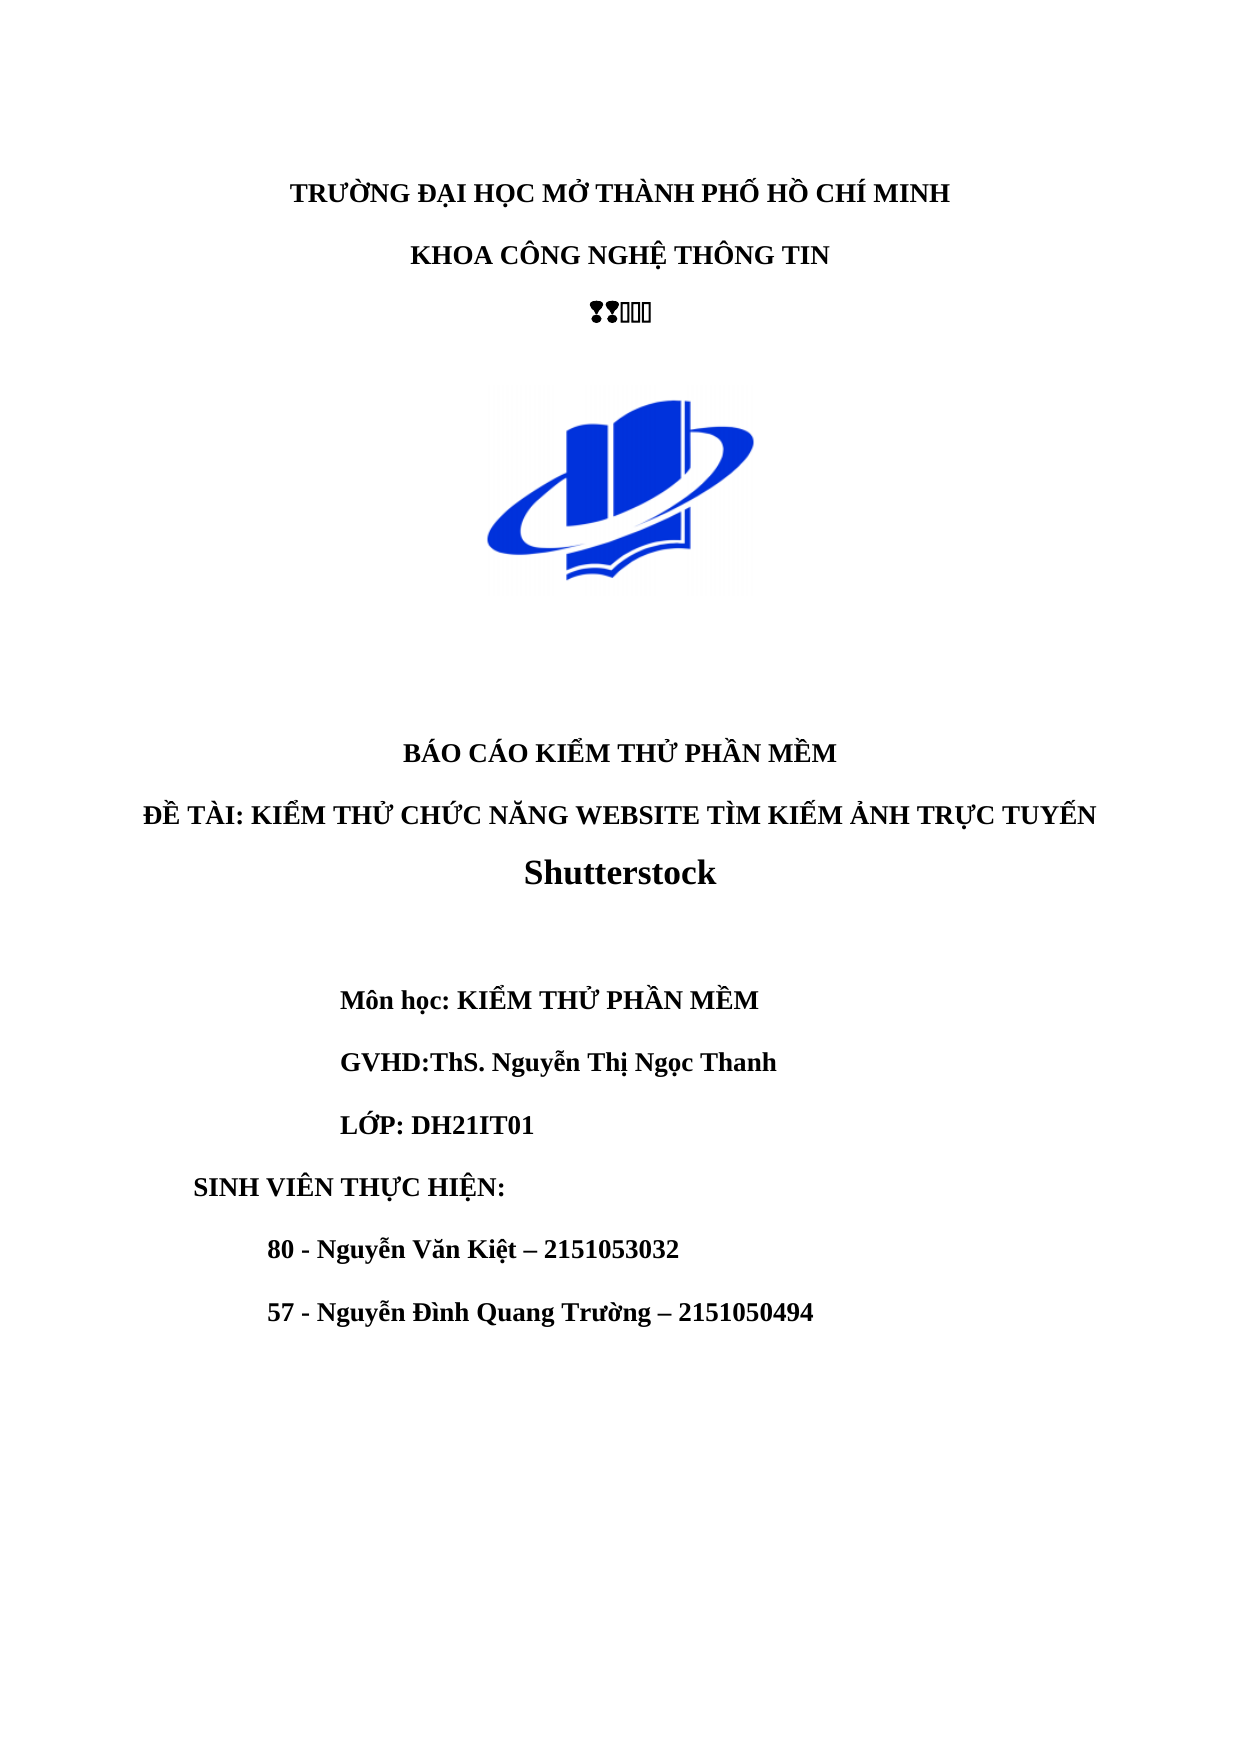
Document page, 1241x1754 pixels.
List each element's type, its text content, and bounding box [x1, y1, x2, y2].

text BÁO CÁO KIỂM THỬ PHẦN MỀM [118, 737, 1122, 768]
text 57 - Nguyễn Đình Quang Trường – 2151050494 [193, 1296, 1122, 1327]
picture [426, 348, 814, 618]
text 80 - Nguyễn Văn Kiệt – 2151053032 [193, 1233, 1122, 1264]
text KHOA CÔNG NGHỆ THÔNG TIN [118, 239, 1122, 271]
text ĐỀ TÀI: KIỂM THỬ CHỨC NĂNG WEBSITE TÌM KIẾM ẢNH TRỰC TUYẾN Shutterstock [118, 799, 1122, 892]
text GVHD:ThS. Nguyễn Thị Ngọc Thanh [118, 1046, 1122, 1078]
text LỚP: DH21IT01 [118, 1109, 1122, 1140]
text SINH VIÊN THỰC HIỆN: [193, 1171, 1122, 1202]
text Môn học: KIỂM THỬ PHẦN MỀM [118, 984, 1122, 1015]
text TRƯỜNG ĐẠI HỌC MỞ THÀNH PHỐ HỒ CHÍ MINH [118, 177, 1122, 208]
